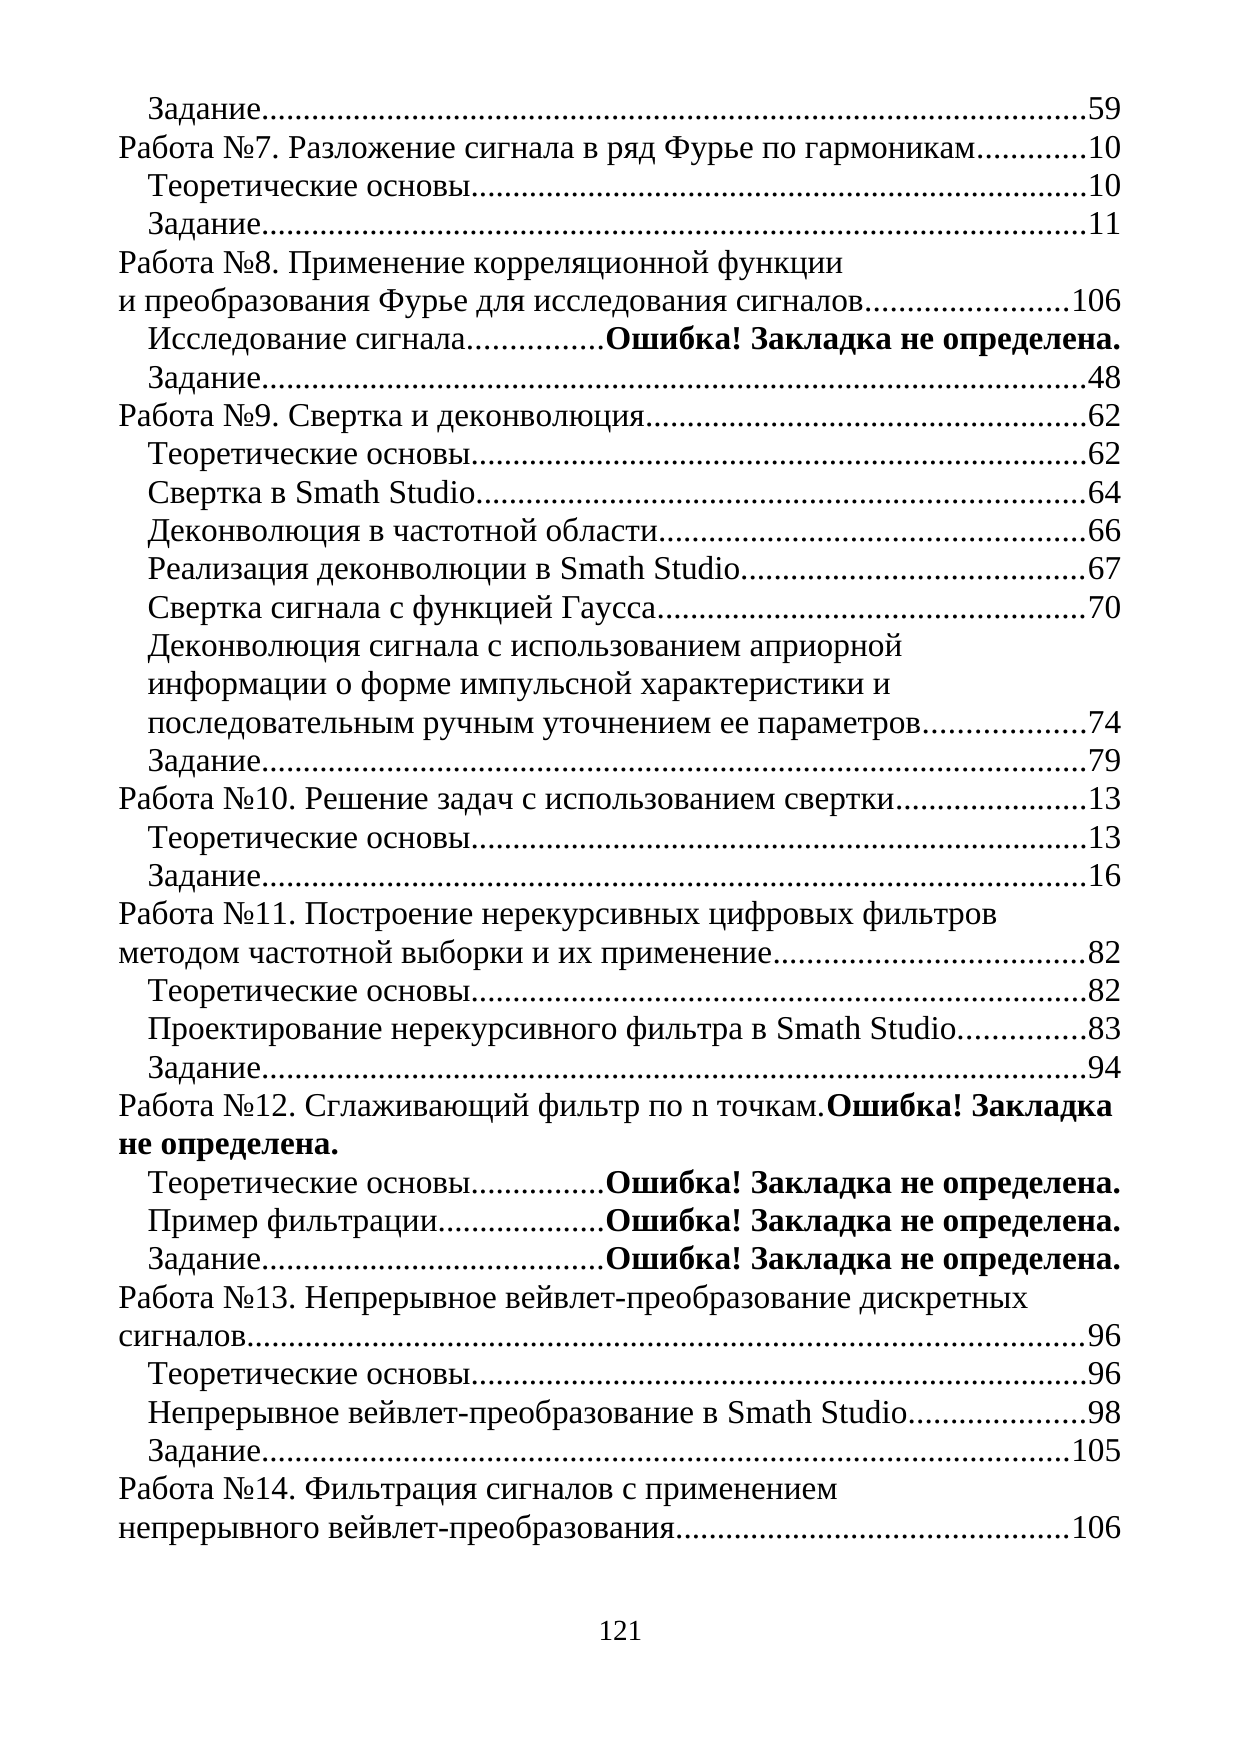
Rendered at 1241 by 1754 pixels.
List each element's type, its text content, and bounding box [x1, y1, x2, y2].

text Задание 105 [147, 1430, 1122, 1469]
text Задание 59 [147, 89, 1122, 127]
text Проектирование нерекурсивного фильтра в Smath Studio 83 [147, 1009, 1122, 1047]
text Работа №12. Сглаживающий фильтр по n точкам Ошибка! Закладка не определена. [118, 1085, 1122, 1162]
text Теоретические основы 62 [147, 434, 1122, 472]
text Задание 79 [147, 740, 1122, 779]
text Теоретические основы 82 [147, 970, 1122, 1009]
text Задание 48 [147, 357, 1122, 395]
text Реализация деконволюции в Smath Studio 67 [147, 549, 1122, 587]
text Непрерывное вейвлет-преобразование в Smath Studio 98 [147, 1392, 1122, 1430]
text Свертка сигнала с функцией Гаусса 70 [147, 587, 1122, 625]
text Работа №13. Непрерывное вейвлет-преобразование дискретных сигналов 96 [118, 1277, 1122, 1354]
text Свертка в Smath Studio 64 [147, 472, 1122, 510]
text Работа №14. Фильтрация сигналов с применением непрерывного вейвлет-преобразования 106 [118, 1469, 1122, 1545]
text Исследование сигнала Ошибка! Закладка не определена. [147, 319, 1122, 357]
text Теоретические основы 96 [147, 1354, 1122, 1392]
text Работа №11. Построение нерекурсивных цифровых фильтров методом частотной выборки и их применение 82 [118, 894, 1122, 970]
text Пример фильтрации Ошибка! Закладка не определена. [147, 1200, 1122, 1239]
text Работа №10. Решение задач с использованием свертки 13 [118, 779, 1122, 817]
text Работа №8. Применение корреляционной функции и преобразования Фурье для исследования сигналов 106 [118, 242, 1122, 319]
text Задание 94 [147, 1047, 1122, 1085]
text Деконволюция сигнала с использованием априорной информации о форме импульсной характеристики и последовательным ручным уточнением ее параметров 74 [147, 625, 1122, 740]
text Теоретические основы Ошибка! Закладка не определена. [147, 1162, 1122, 1200]
text Работа №9. Свертка и деконволюция 62 [118, 395, 1122, 434]
text Теоретические основы 13 [147, 817, 1122, 855]
text Задание 11 [147, 204, 1122, 242]
text Задание 16 [147, 855, 1122, 894]
text Задание Ошибка! Закладка не определена. [147, 1239, 1122, 1277]
text Теоретические основы 10 [147, 165, 1122, 204]
text Деконволюция в частотной области 66 [147, 510, 1122, 549]
text Работа №7. Разложение сигнала в ряд Фурье по гармоникам 10 [118, 127, 1122, 165]
